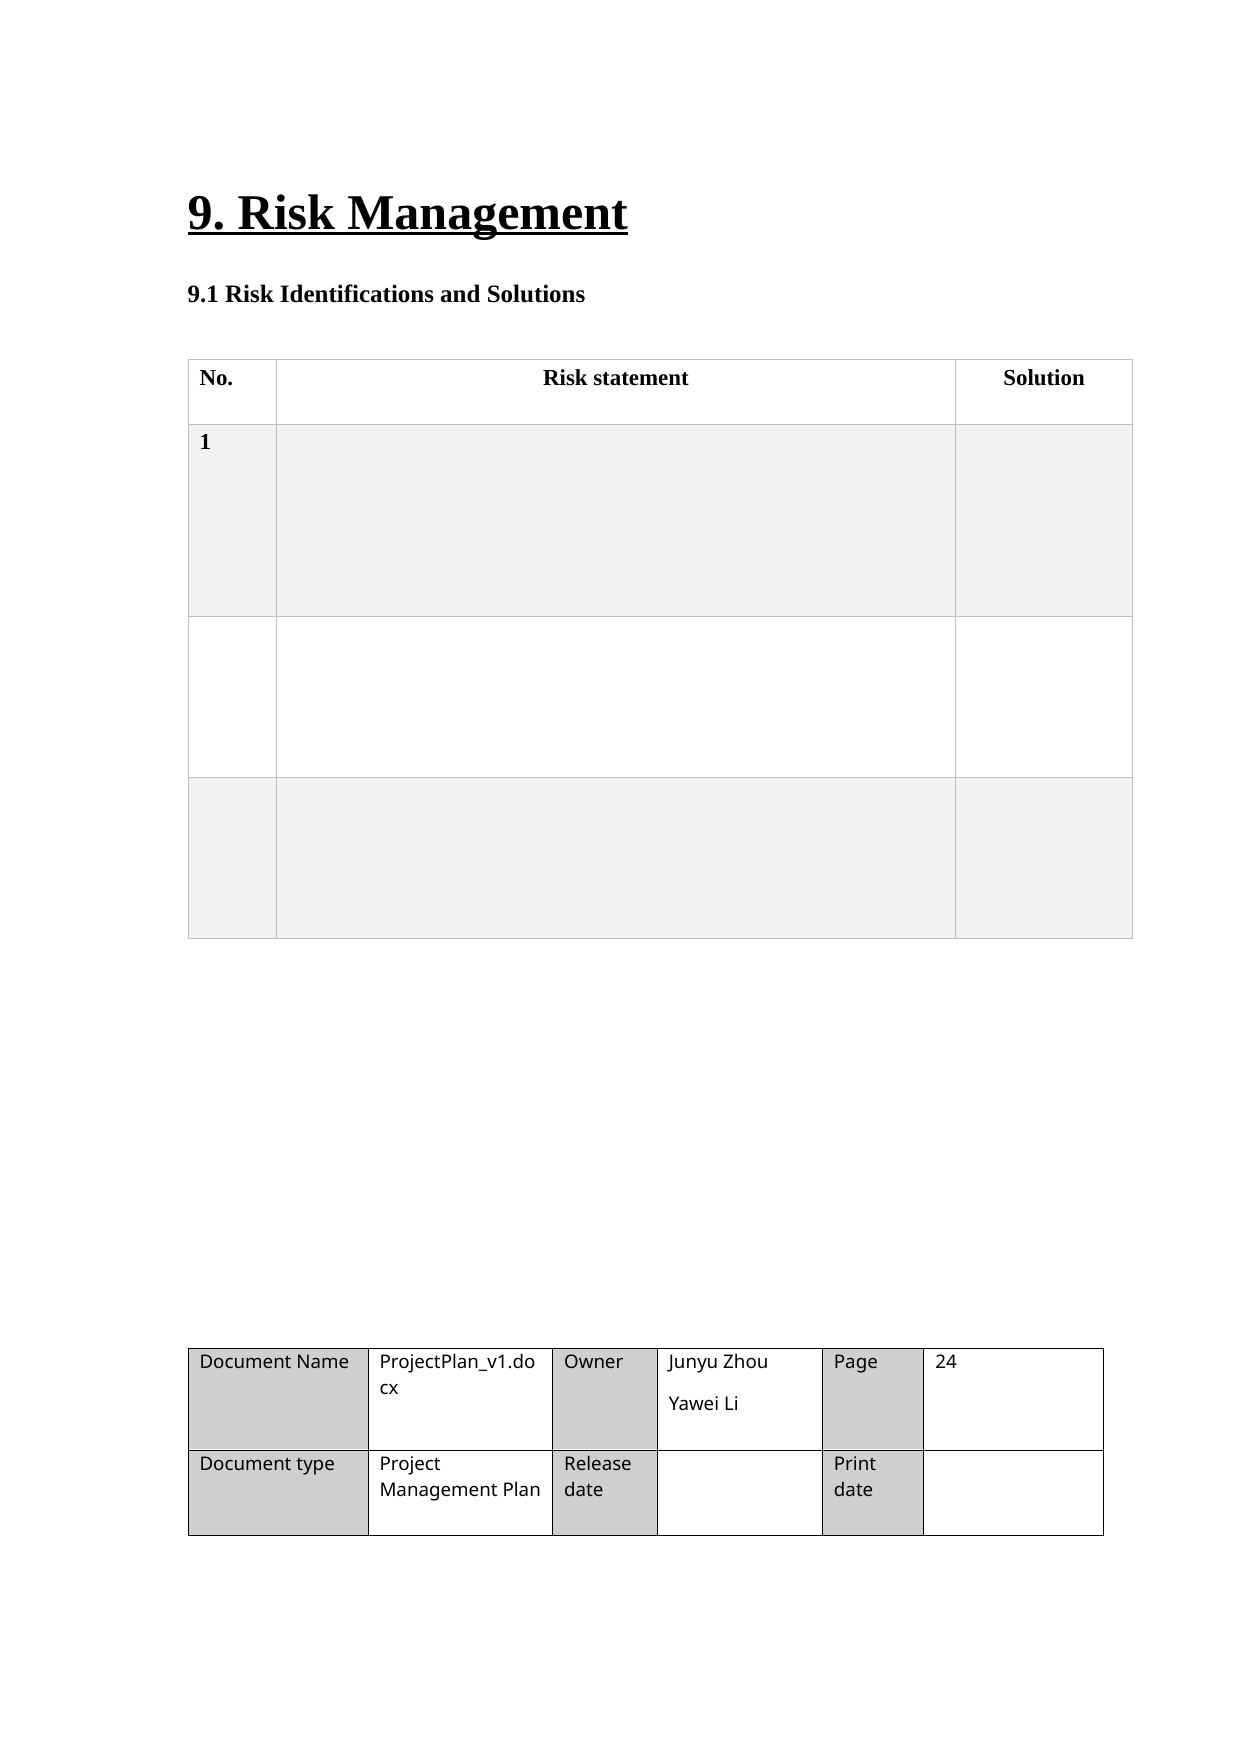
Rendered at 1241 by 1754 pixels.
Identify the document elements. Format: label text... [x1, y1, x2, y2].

table_cell 1 [189, 425, 276, 616]
table_header Solution [956, 360, 1132, 424]
subtitle 9. Risk Management [187, 177, 1053, 245]
table_cell [277, 425, 955, 616]
table_cell [277, 617, 955, 777]
table_cell [189, 617, 276, 777]
table_cell [189, 778, 276, 938]
table_header Risk statement [277, 360, 955, 424]
subtitle 9.1 Risk Identifications and Solutions [187, 277, 1053, 311]
table_cell [956, 778, 1132, 938]
table_cell [956, 425, 1132, 616]
table_header No. [189, 360, 276, 424]
table_cell [956, 617, 1132, 777]
table_cell [277, 778, 955, 938]
